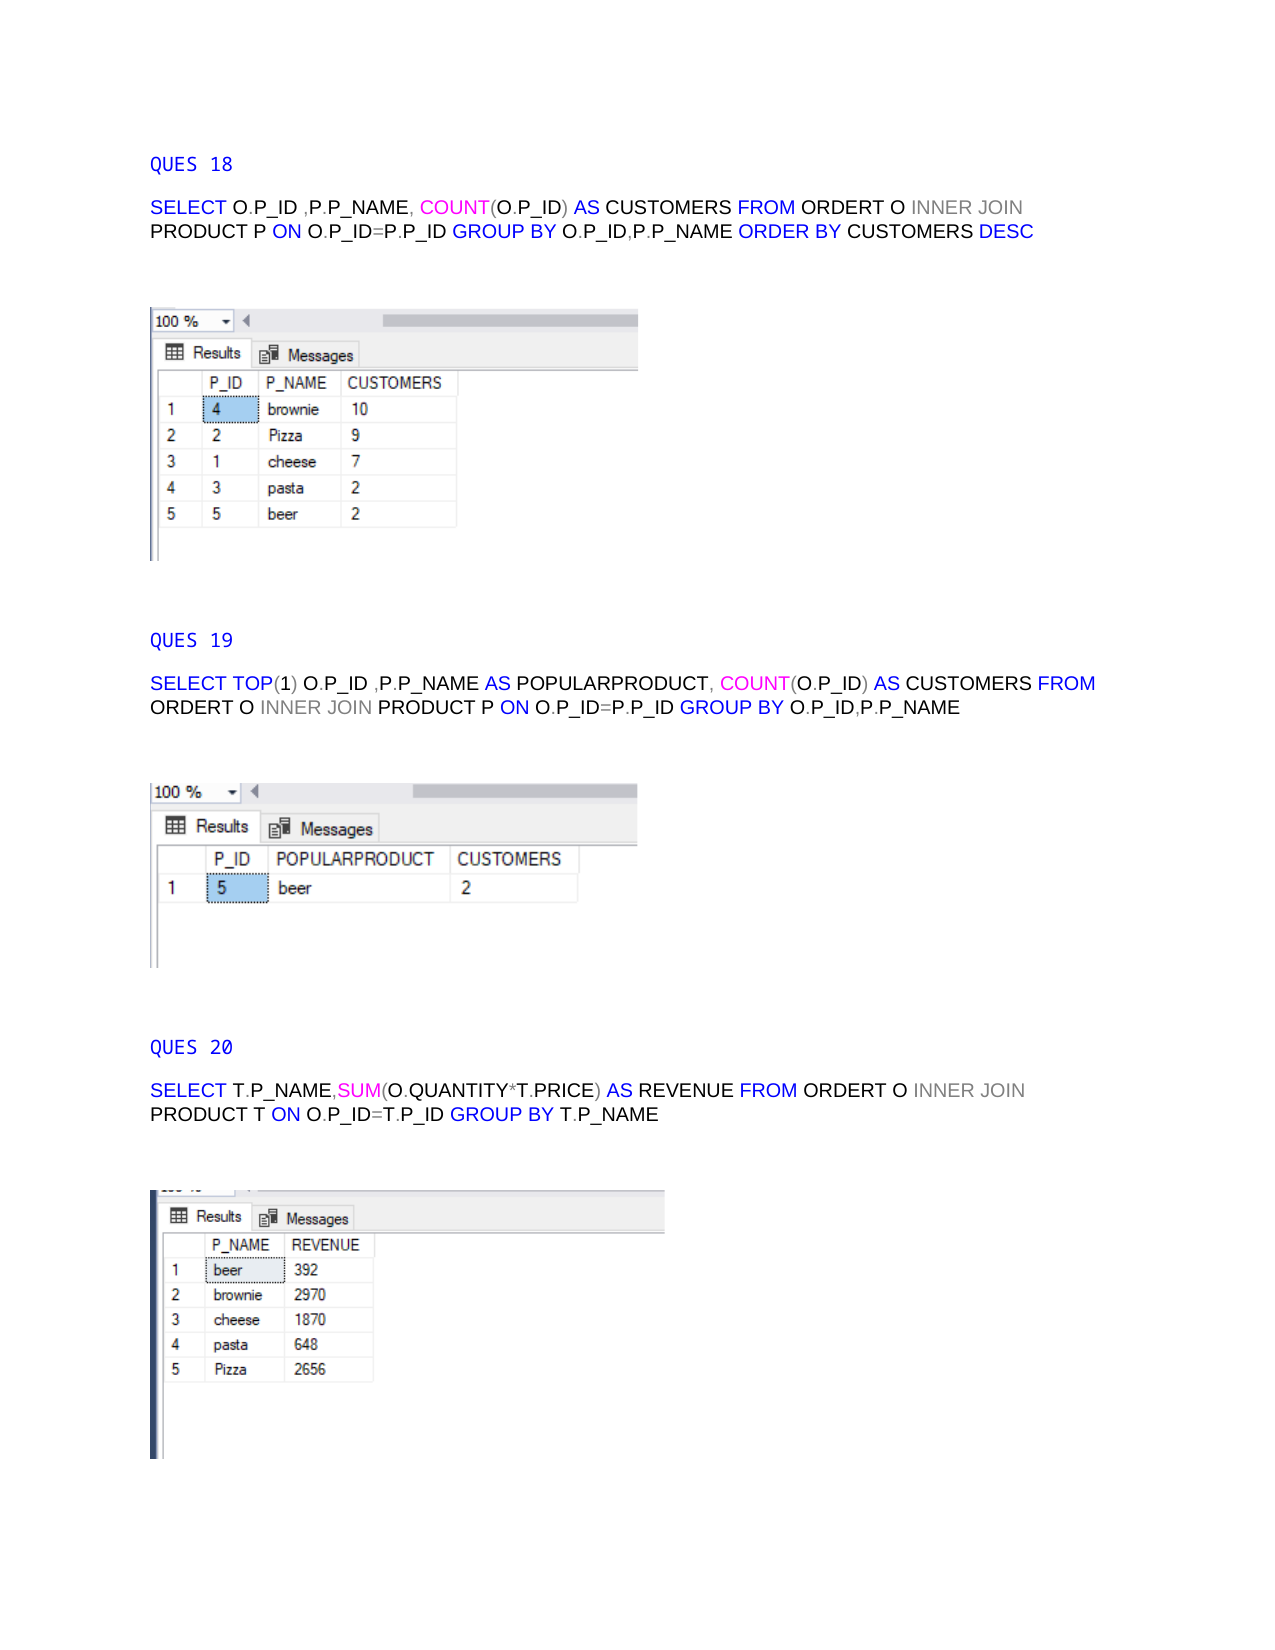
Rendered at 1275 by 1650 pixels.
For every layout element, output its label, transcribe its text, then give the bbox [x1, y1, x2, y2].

text QUES 20 [150, 1033, 1125, 1060]
text SELECT O.P_ID ,P.P_NAME, COUNT(O.P_ID) AS CUSTOMERS FROM ORDERT O INNER JOIN PRODUCT P ON O.P_ID=P.P_ID GROUP BY O.P_ID,P.P_NAME ORDER BY CUSTOMERS DESC [150, 196, 1125, 243]
text QUES 18 [150, 150, 1125, 177]
text SELECT T.P_NAME,SUM(O.QUANTITY*T.PRICE) AS REVENUE FROM ORDERT O INNER JOIN PRODUCT T ON O.P_ID=T.P_ID GROUP BY T.P_NAME [150, 1079, 1125, 1126]
picture [150, 783, 638, 968]
text QUES 19 [150, 626, 1125, 653]
text SELECT TOP(1) O.P_ID ,P.P_NAME AS POPULARPRODUCT, COUNT(O.P_ID) AS CUSTOMERS FROM ORDERT O INNER JOIN PRODUCT P ON O.P_ID=P.P_ID GROUP BY O.P_ID,P.P_NAME [150, 672, 1125, 719]
picture [150, 1190, 665, 1459]
picture [150, 307, 639, 561]
